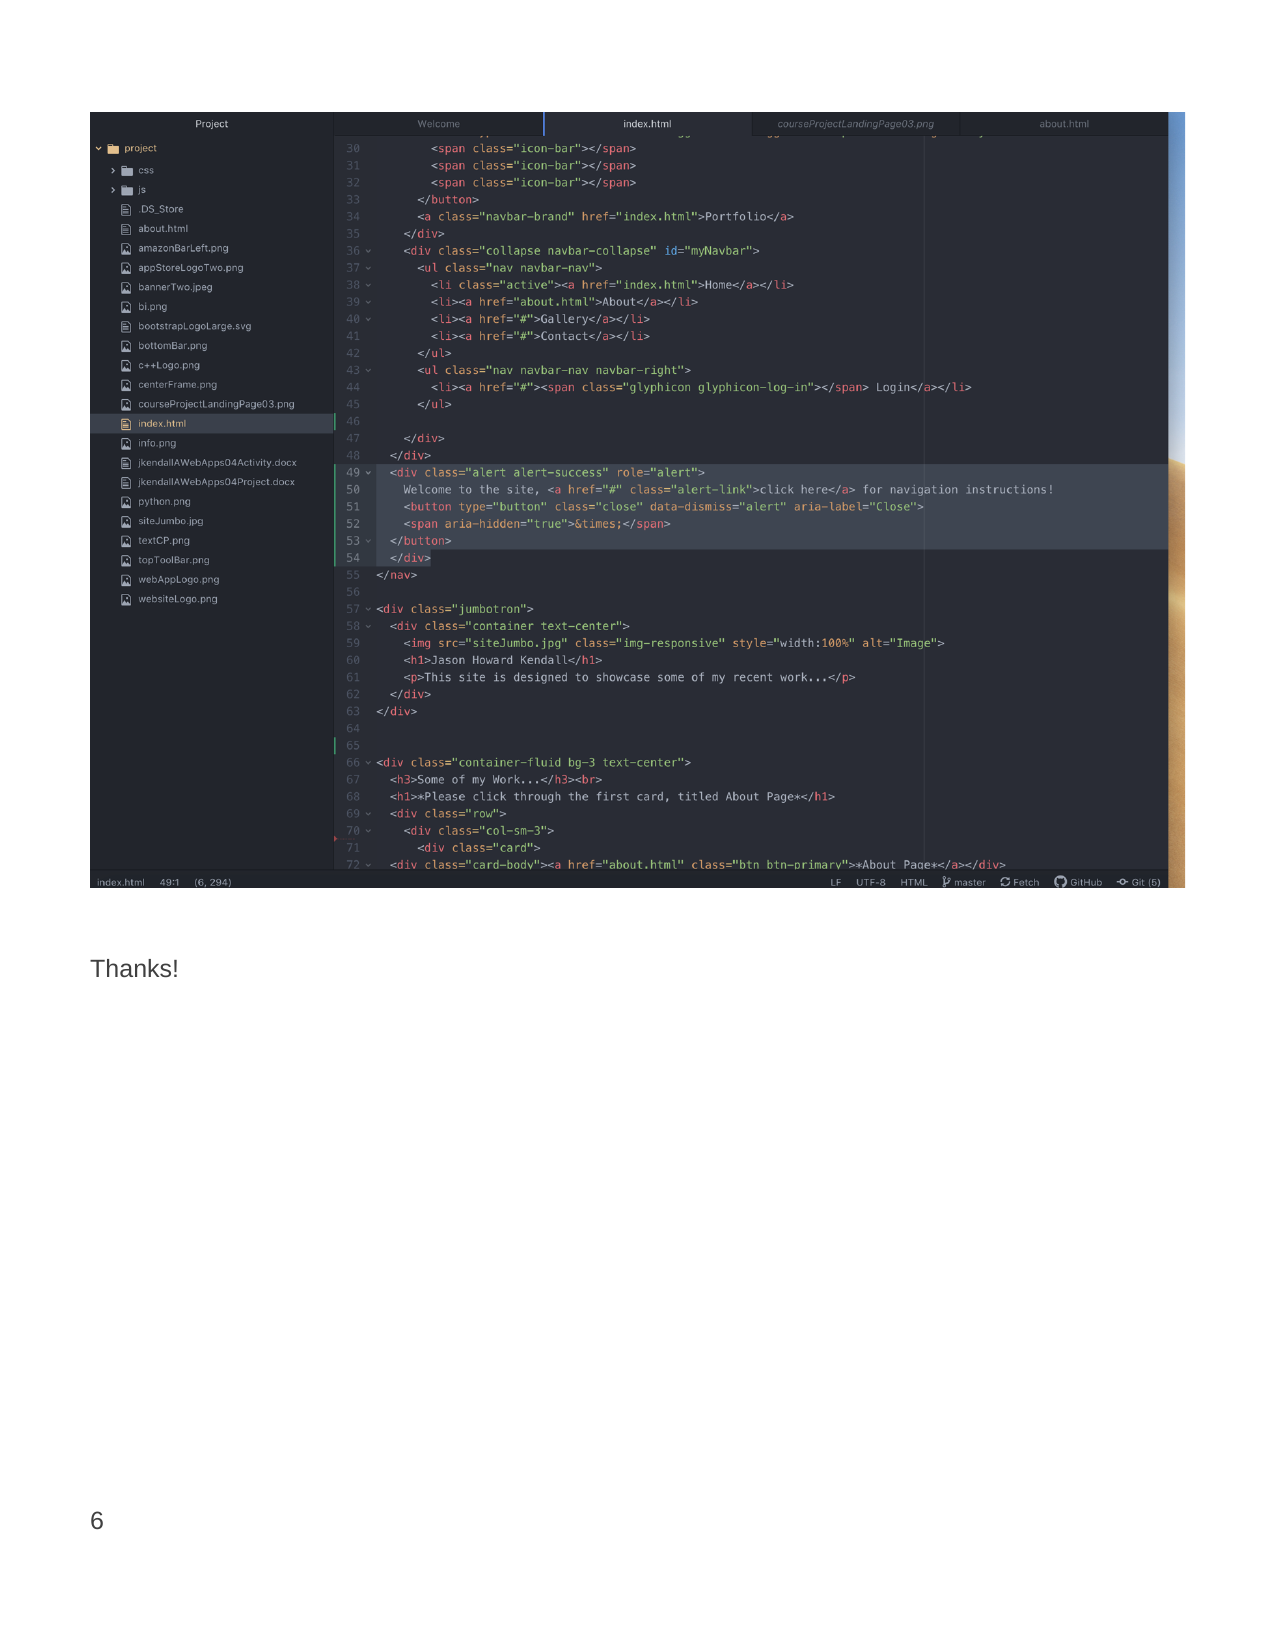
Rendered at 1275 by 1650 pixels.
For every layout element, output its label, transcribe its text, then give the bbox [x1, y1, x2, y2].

picture [90, 112, 1186, 888]
text Thanks! [90, 954, 1185, 983]
